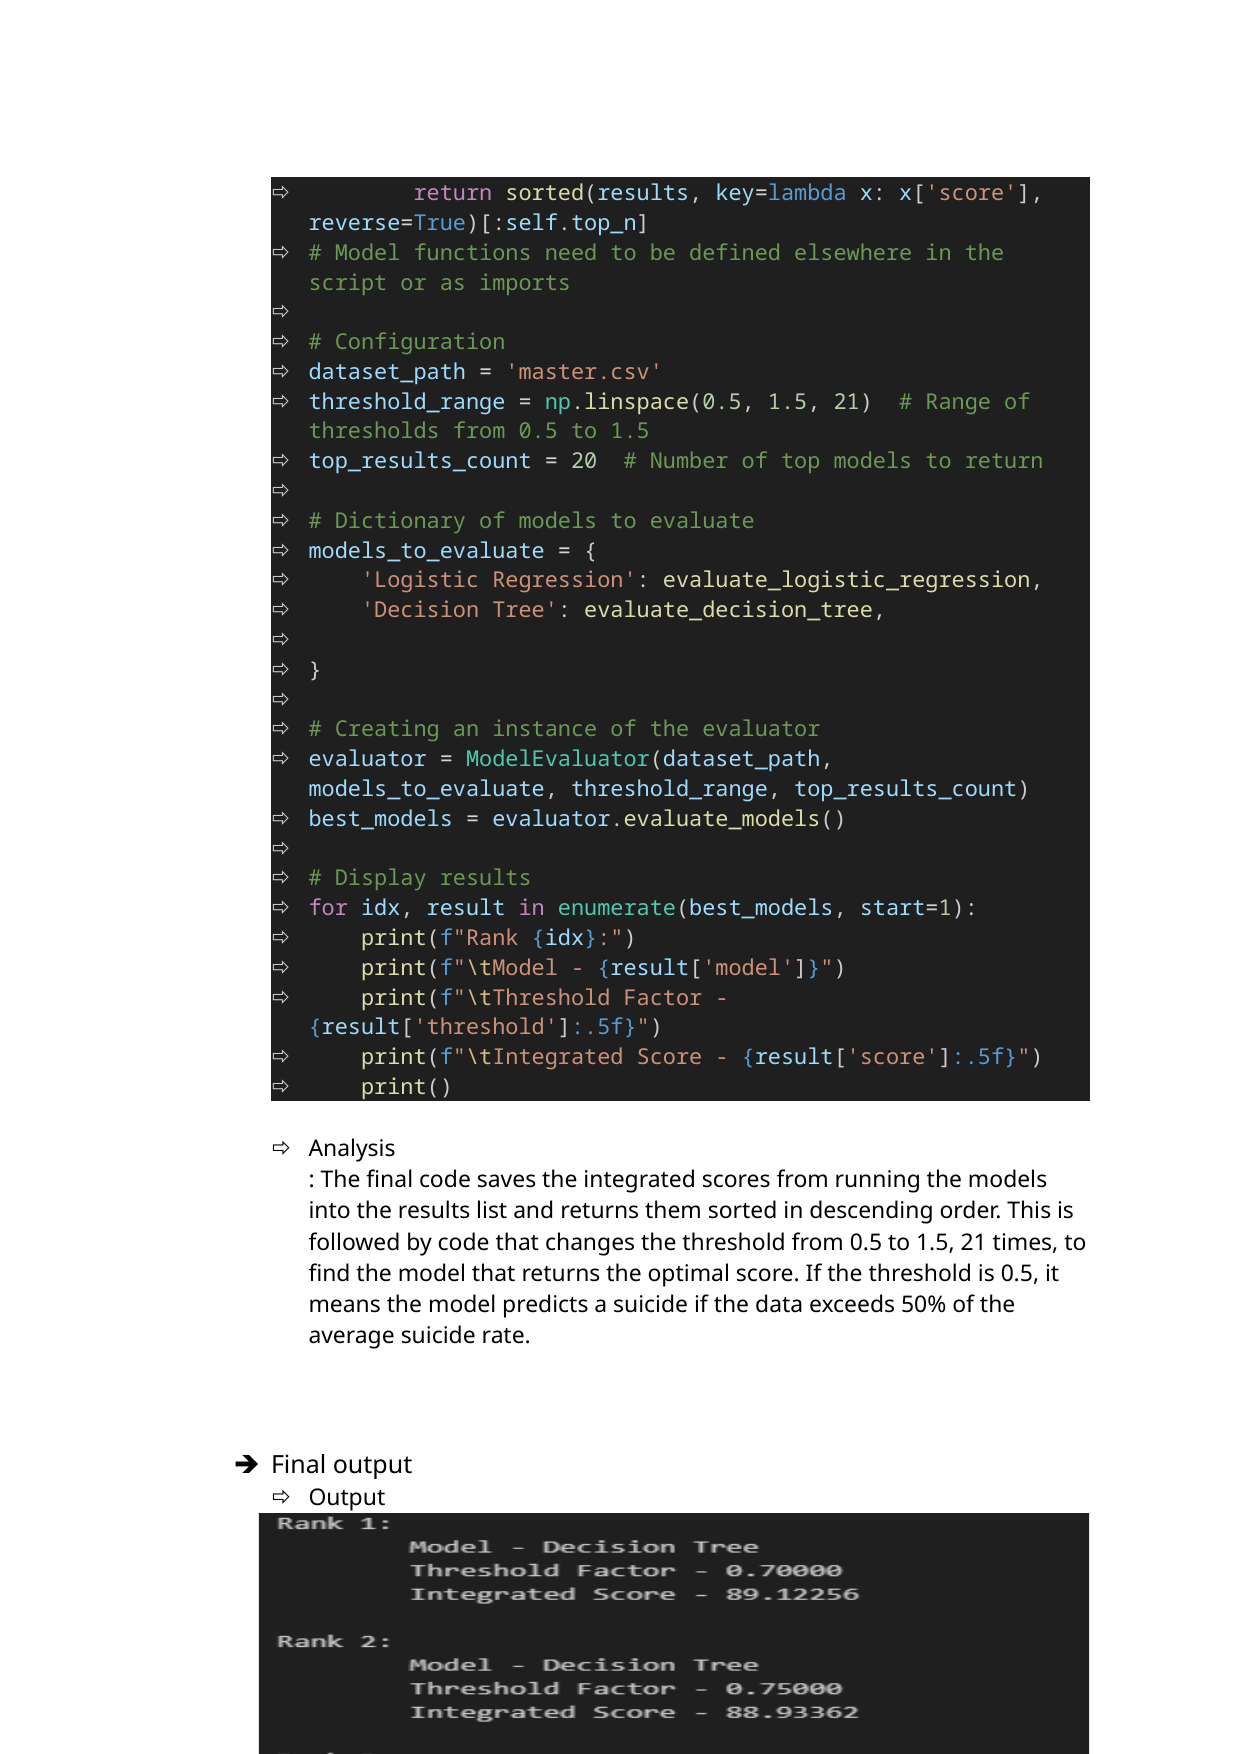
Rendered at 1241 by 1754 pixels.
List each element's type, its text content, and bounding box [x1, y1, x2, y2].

picture [258, 1513, 1090, 1754]
list print(f"\tIntegrated Score - {result['score']:.5f}") [271, 1041, 1090, 1071]
list evaluator = ModelEvaluator(dataset_path, models_to_evaluate, threshold_range, top_results_count) [271, 743, 1090, 803]
list Output [271, 1481, 1090, 1512]
list best_models = evaluator.evaluate_models() [271, 803, 1090, 833]
list # Model functions need to be defined elsewhere in the script or as imports [271, 237, 1090, 296]
list threshold_range = np.linspace(0.5, 1.5, 21) # Range of thresholds from 0.5 to 1.5 [271, 386, 1090, 445]
list } [271, 654, 1090, 684]
list # Configuration [271, 326, 1090, 356]
list print(f"\tThreshold Factor - {result['threshold']:.5f}") [271, 982, 1090, 1041]
list 'Decision Tree': evaluate_decision_tree, [271, 594, 1090, 624]
list top_results_count = 20 # Number of top models to return [271, 445, 1090, 475]
list Final output [233, 1447, 1090, 1481]
list # Display results [271, 862, 1090, 892]
list dataset_path = 'master.csv' [271, 356, 1090, 386]
list # Dictionary of models to evaluate [271, 505, 1090, 535]
list Analysis [271, 1132, 1090, 1163]
list print(f"Rank {idx}:") [271, 922, 1090, 952]
list # Creating an instance of the evaluator [271, 713, 1090, 743]
list return sorted(results, key=lambda x: x['score'], reverse=True)[:self.top_n] [271, 177, 1090, 237]
list print(f"\tModel - {result['model']}") [271, 952, 1090, 982]
list for idx, result in enumerate(best_models, start=1): [271, 892, 1090, 922]
list print() [271, 1071, 1090, 1101]
list : The final code saves the integrated scores from running the models into the results list and returns them sorted in descending order. This is followed by code that changes the threshold from 0.5 to 1.5, 21 times, to find the model that returns the optimal score. If the threshold is 0.5, it means the model predicts a suicide if the data exceeds 50% of the average suicide rate. [308, 1163, 1090, 1351]
list 'Logistic Regression': evaluate_logistic_regression, [271, 564, 1090, 594]
list models_to_evaluate = { [271, 535, 1090, 564]
